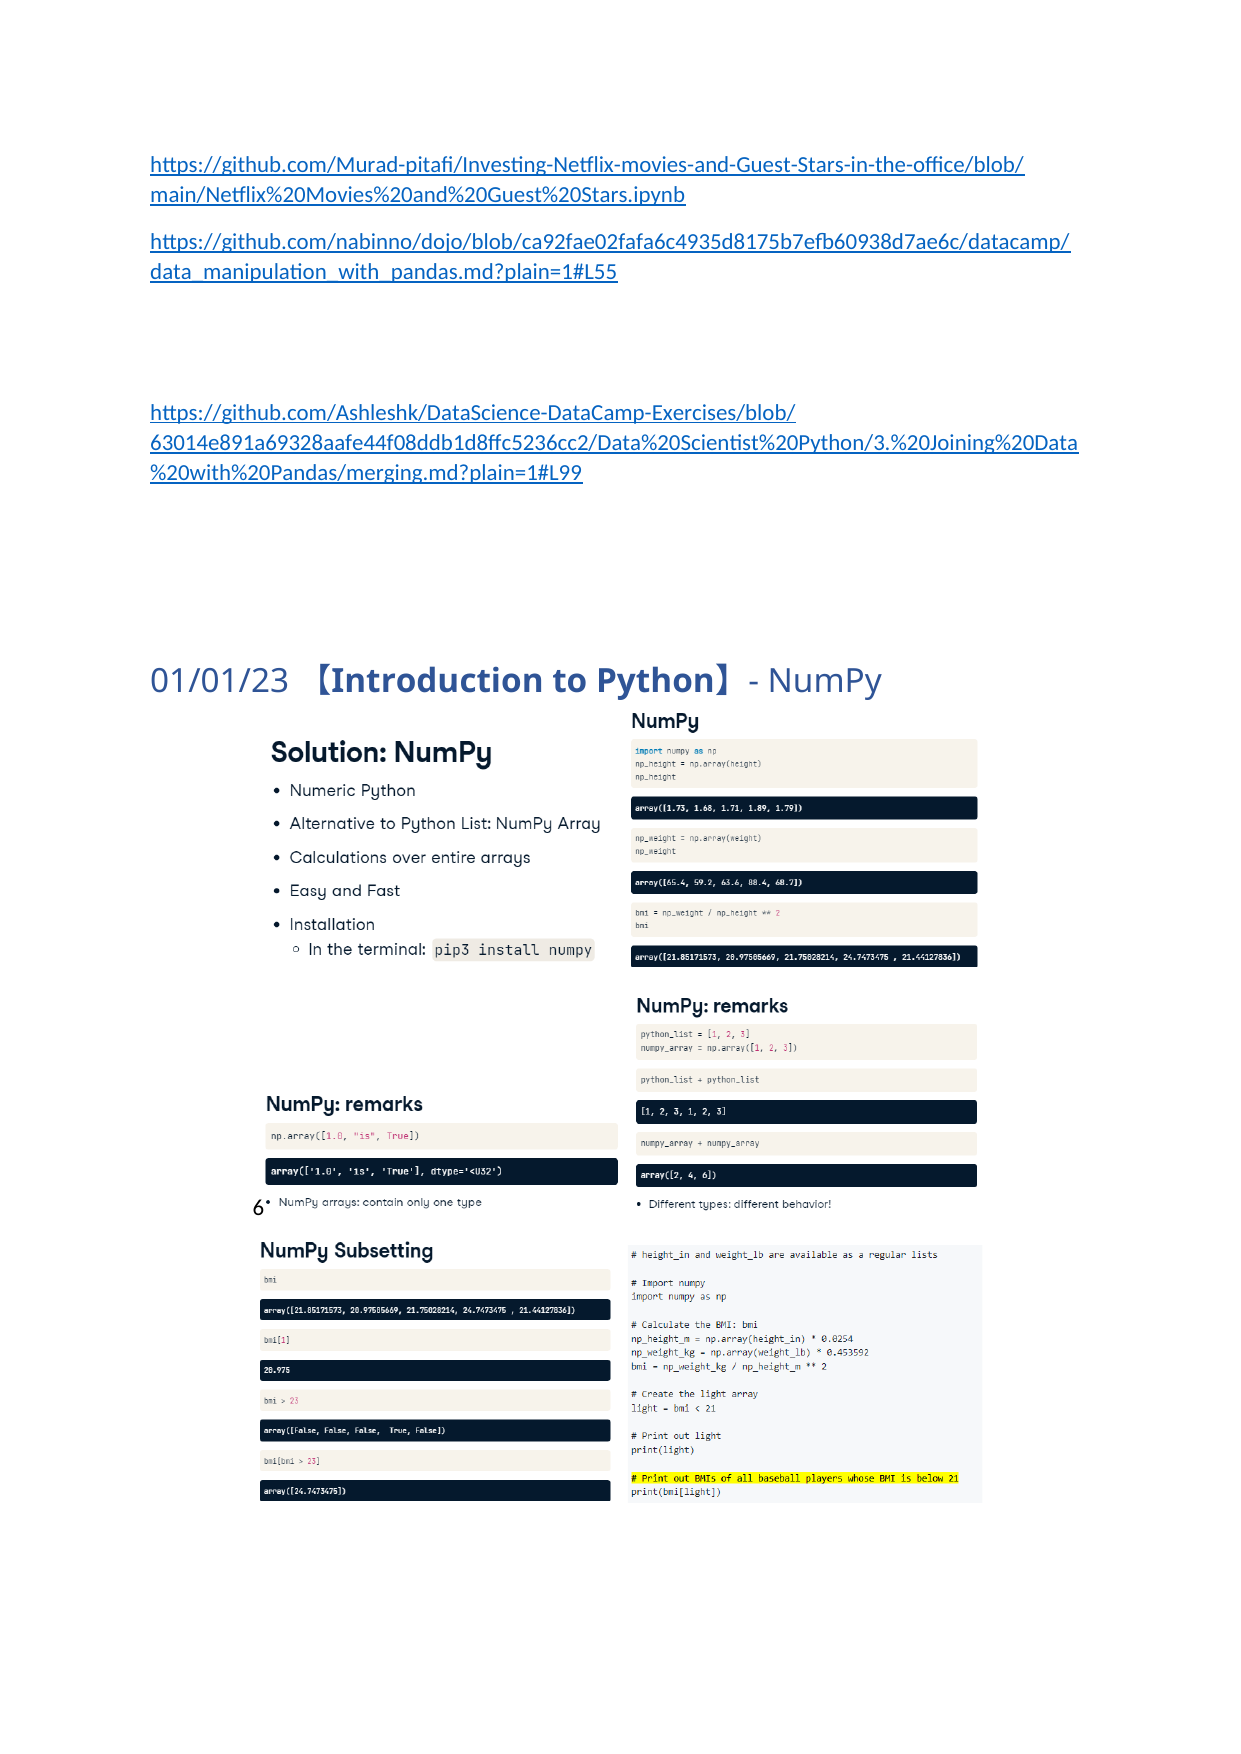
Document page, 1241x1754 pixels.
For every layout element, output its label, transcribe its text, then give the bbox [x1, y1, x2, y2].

picture [258, 1240, 613, 1503]
picture [627, 706, 983, 973]
picture [263, 1091, 619, 1216]
picture [258, 732, 613, 973]
text https://github.com/nabinno/dojo/blob/ca92fae02fafa6c4935d8175b7efb60938d7ae6c/datacamp/data_manipulation_with_pandas.md?plain=1#L55 [150, 227, 1090, 285]
picture [627, 1245, 983, 1503]
text https://github.com/Murad-pitafi/Investing-Netflix-movies-and-Guest-Stars-in-the-office/blob/main/Netflix%20Movies%20and%20Guest%20Stars.ipynb [150, 150, 1090, 208]
text https://github.com/Ashleshk/DataScience-DataCamp-Exercises/blob/63014e891a69328aafe44f08ddb1d8ffc5236cc2/Data%20Scientist%20Python/3.%20Joining%20Data%20with%20Pandas/merging.md?plain=1#L99 [150, 398, 1090, 486]
subtitle 01/01/23 【Introduction to Python】- NumPy [150, 654, 1090, 703]
picture [633, 991, 989, 1216]
